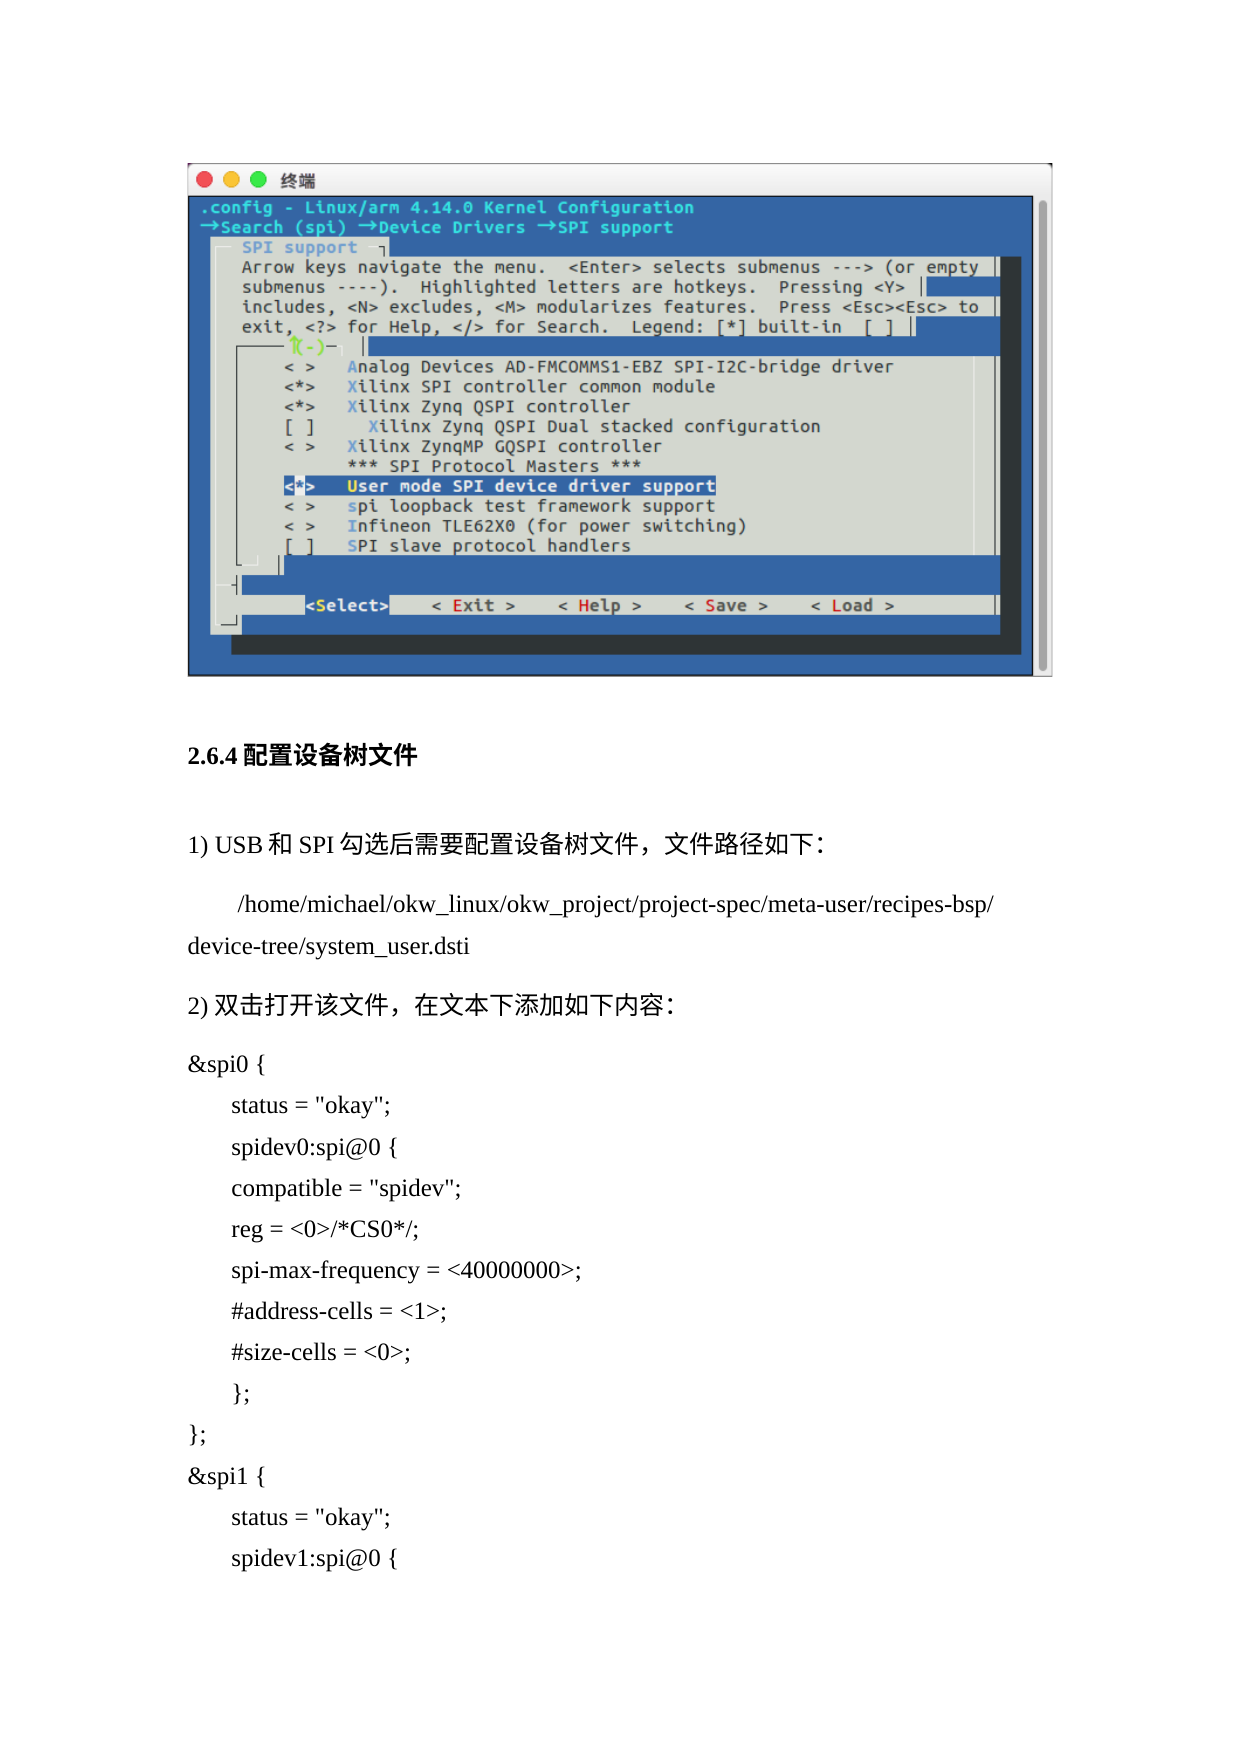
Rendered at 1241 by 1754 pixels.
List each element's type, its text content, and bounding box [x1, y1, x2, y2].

text reg = <0>/*CS0*/; [187, 1211, 1053, 1245]
text }; [187, 1417, 1053, 1451]
text /home/michael/okw_linux/okw_project/project-spec/meta-user/recipes-bsp/device-tree/system_user.dsti [187, 886, 1053, 962]
picture [187, 163, 1053, 677]
text spi-max-frequency = <40000000>; [187, 1252, 1053, 1286]
text }; [187, 1376, 1053, 1410]
text &spi0 { [187, 1047, 1053, 1081]
text spidev1:spi@0 { [187, 1540, 1053, 1574]
text #address-cells = <1>; [187, 1293, 1053, 1327]
text spidev0:spi@0 { [187, 1129, 1053, 1163]
text status = "okay"; [187, 1088, 1053, 1122]
text 1) USB和SPI勾选后需要配置设备树文件，文件路径如下： [187, 809, 1053, 877]
text compatible = "spidev"; [187, 1170, 1053, 1204]
list 双击打开该文件，在文本下添加如下内容： [187, 970, 1053, 1038]
title 2.6.4 配置设备树文件 [187, 720, 1053, 788]
text #size-cells = <0>; [187, 1335, 1053, 1369]
text &spi1 { [187, 1458, 1053, 1492]
text status = "okay"; [187, 1499, 1053, 1533]
